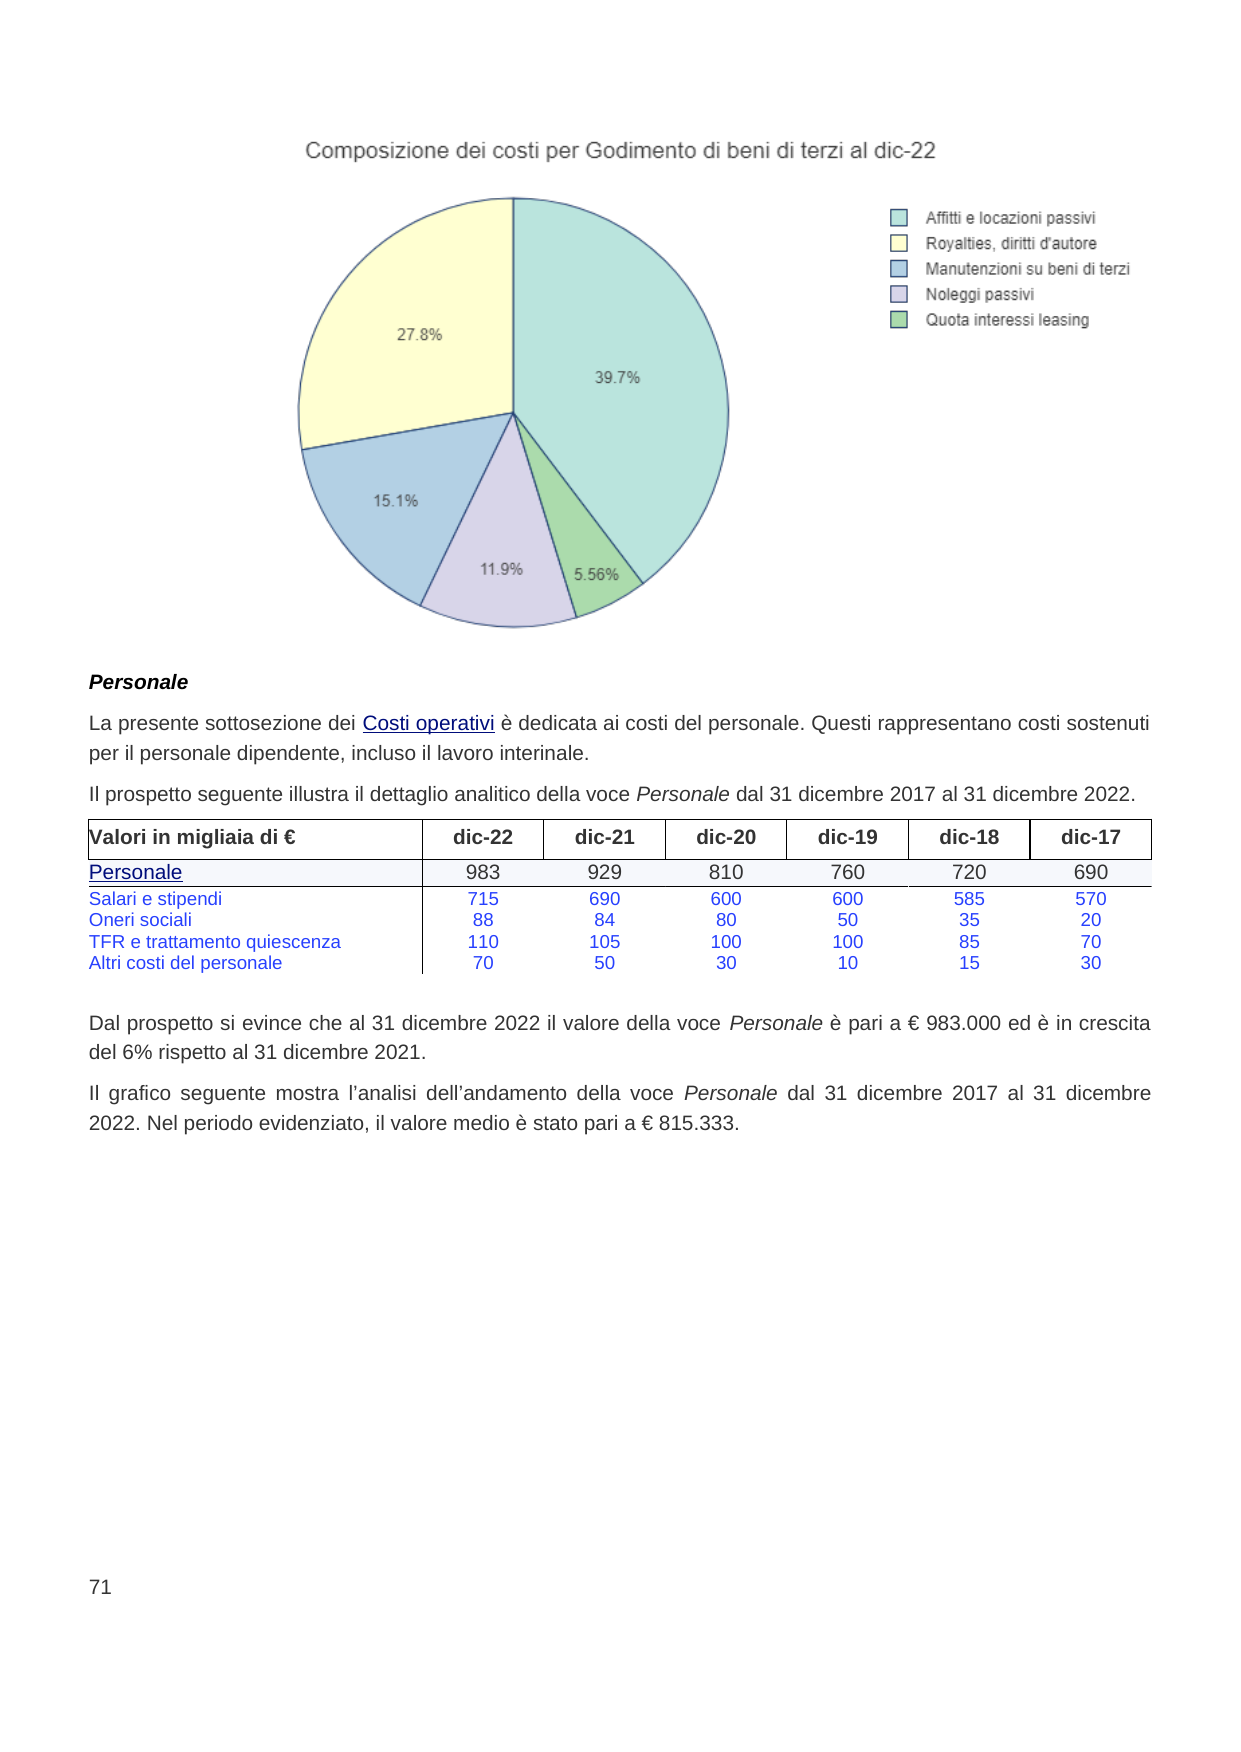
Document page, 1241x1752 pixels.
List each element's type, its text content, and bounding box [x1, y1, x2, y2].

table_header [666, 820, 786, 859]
picture [88, 118, 1152, 654]
text La presente sottosezione dei Costi operativi è dedicata ai costi del personale. Questi rappresentano costi sostenuti per il personale dipendente, incluso il lavoro interinale. [89, 706, 1152, 764]
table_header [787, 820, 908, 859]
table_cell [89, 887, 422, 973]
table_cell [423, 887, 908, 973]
text Il prospetto seguente illustra il dettaglio analitico della voce Personale dal 31 dicembre 2017 al 31 dicembre 2022. [89, 777, 1152, 806]
text Dal prospetto si evince che al 31 dicembre 2022 il valore della voce Personale è pari a € 983.000 ed è in crescita del 6% rispetto al 31 dicembre 2021. [89, 1005, 1152, 1063]
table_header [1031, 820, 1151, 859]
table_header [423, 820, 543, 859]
text Il grafico seguente mostra l’analisi dell’andamento della voce Personale dal 31 dicembre 2017 al 31 dicembre 2022. Nel periodo evidenziato, il valore medio è stato pari a € 815.333. [89, 1076, 1152, 1134]
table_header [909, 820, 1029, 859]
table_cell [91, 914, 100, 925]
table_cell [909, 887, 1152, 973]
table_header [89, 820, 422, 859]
subtitle Personale [89, 664, 1152, 693]
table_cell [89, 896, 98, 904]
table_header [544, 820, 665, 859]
